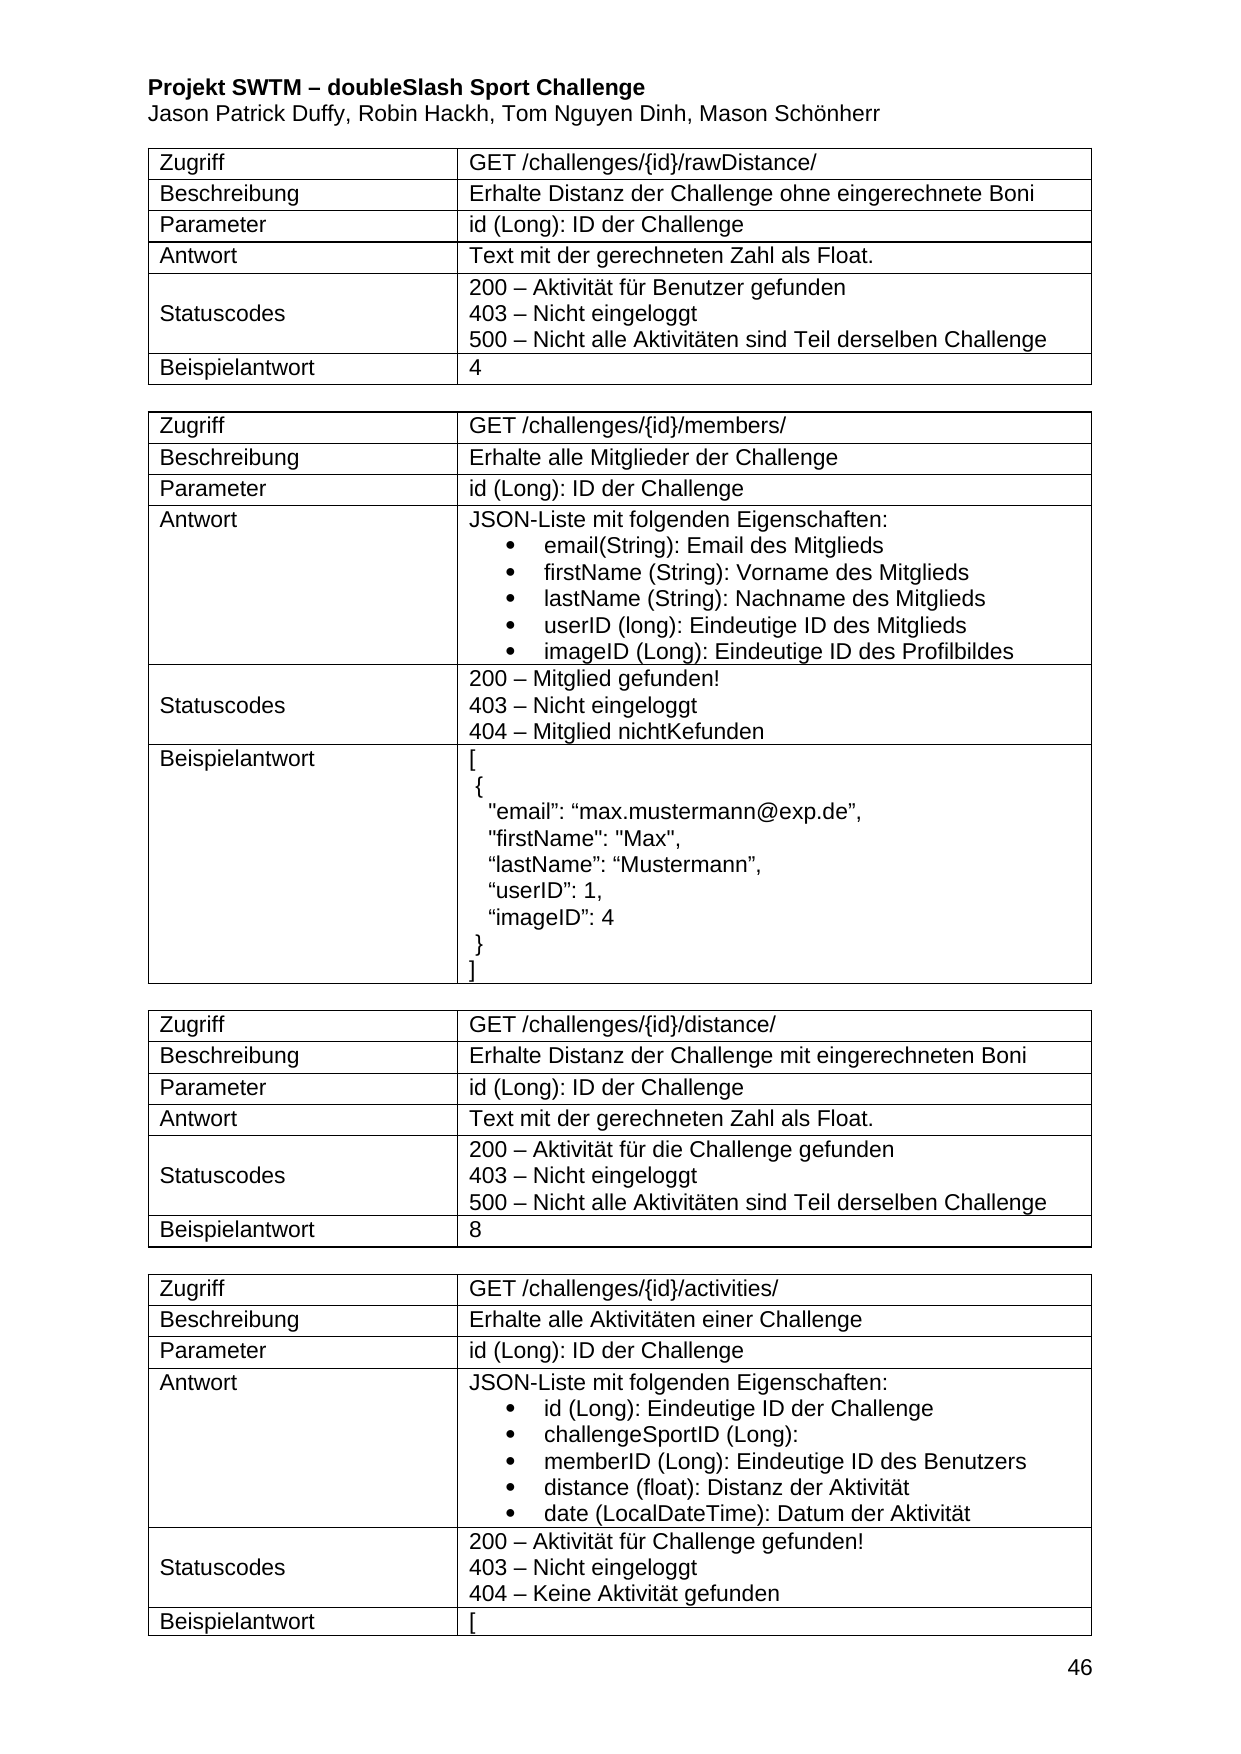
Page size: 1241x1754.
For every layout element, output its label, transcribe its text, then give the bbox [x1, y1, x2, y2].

table_header Zugriff [149, 413, 457, 443]
table_cell Antwort [149, 243, 457, 273]
table_cell JSON-Liste mit folgenden Eigenschaften: id (Long): Eindeutige ID der Challenge challengeSportID (Long): memberID (Long): Eindeutige ID des Benutzers distance (float): Distanz der Aktivität date (LocalDateTime): Datum der Aktivität [458, 1369, 1091, 1527]
table_header GET /challenges/{id}/rawDistance/ [458, 149, 1091, 179]
table_cell Parameter [149, 1337, 457, 1367]
table_cell Beispielantwort [149, 1608, 457, 1635]
table_cell [ { "email”: “max.mustermann@exp.de”, "firstName": "Max", “lastName”: “Mustermann”, “userID”: 1, “imageID”: 4 } ] [458, 745, 1091, 983]
table_cell 200 – Aktivität für die Challenge gefunden 403 – Nicht eingeloggt 500 – Nicht alle Aktivitäten sind Teil derselben Challenge [458, 1136, 1091, 1215]
table_header Zugriff [149, 1011, 457, 1041]
table_cell Statuscodes [149, 665, 457, 744]
table_cell Beispielantwort [149, 745, 457, 983]
table_cell id (Long): ID der Challenge [458, 1337, 1091, 1367]
table_cell 8 [458, 1216, 1091, 1246]
table_cell Erhalte alle Aktivitäten einer Challenge [458, 1306, 1091, 1336]
table_cell 200 – Aktivität für Benutzer gefunden 403 – Nicht eingeloggt 500 – Nicht alle Aktivitäten sind Teil derselben Challenge [458, 274, 1091, 353]
table_cell Erhalte Distanz der Challenge mit eingerechneten Boni [458, 1042, 1091, 1072]
table_cell Antwort [149, 506, 457, 664]
table_cell id (Long): ID der Challenge [458, 475, 1091, 505]
table_cell Beispielantwort [149, 354, 457, 384]
table_header Zugriff [149, 1275, 457, 1305]
table_cell Statuscodes [149, 1528, 457, 1607]
table_cell Erhalte Distanz der Challenge ohne eingerechnete Boni [458, 180, 1091, 210]
table_cell Beschreibung [149, 1306, 457, 1336]
table_header GET /challenges/{id}/distance/ [458, 1011, 1091, 1041]
table_cell Beschreibung [149, 180, 457, 210]
table_cell 200 – Mitglied gefunden! 403 – Nicht eingeloggt 404 – Mitglied nichtKefunden [458, 665, 1091, 744]
table_cell Beschreibung [149, 444, 457, 474]
table_cell Text mit der gerechneten Zahl als Float. [458, 243, 1091, 273]
table_cell Statuscodes [149, 274, 457, 353]
table_cell Beispielantwort [149, 1216, 457, 1246]
table_cell Parameter [149, 475, 457, 505]
table_header Zugriff [149, 149, 457, 179]
table_cell 4 [458, 354, 1091, 384]
table_header GET /challenges/{id}/activities/ [458, 1275, 1091, 1305]
table_cell Parameter [149, 211, 457, 241]
table_cell id (Long): ID der Challenge [458, 1074, 1091, 1104]
table_cell id (Long): ID der Challenge [458, 211, 1091, 241]
table_cell 200 – Aktivität für Challenge gefunden! 403 – Nicht eingeloggt 404 – Keine Aktivität gefunden [458, 1528, 1091, 1607]
table_header GET /challenges/{id}/members/ [458, 413, 1091, 443]
table_cell Statuscodes [149, 1136, 457, 1215]
table_cell JSON-Liste mit folgenden Eigenschaften: email(String): Email des Mitglieds firstName (String): Vorname des Mitglieds lastName (String): Nachname des Mitglieds userID (long): Eindeutige ID des Mitglieds imageID (Long): Eindeutige ID des Profilbildes [458, 506, 1091, 664]
table_cell Antwort [149, 1105, 457, 1135]
table_cell Beschreibung [149, 1042, 457, 1072]
table_cell Antwort [149, 1369, 457, 1527]
table_cell Text mit der gerechneten Zahl als Float. [458, 1105, 1091, 1135]
table_cell Parameter [149, 1074, 457, 1104]
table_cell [458, 1608, 1091, 1635]
table_cell Erhalte alle Mitglieder der Challenge [458, 444, 1091, 474]
